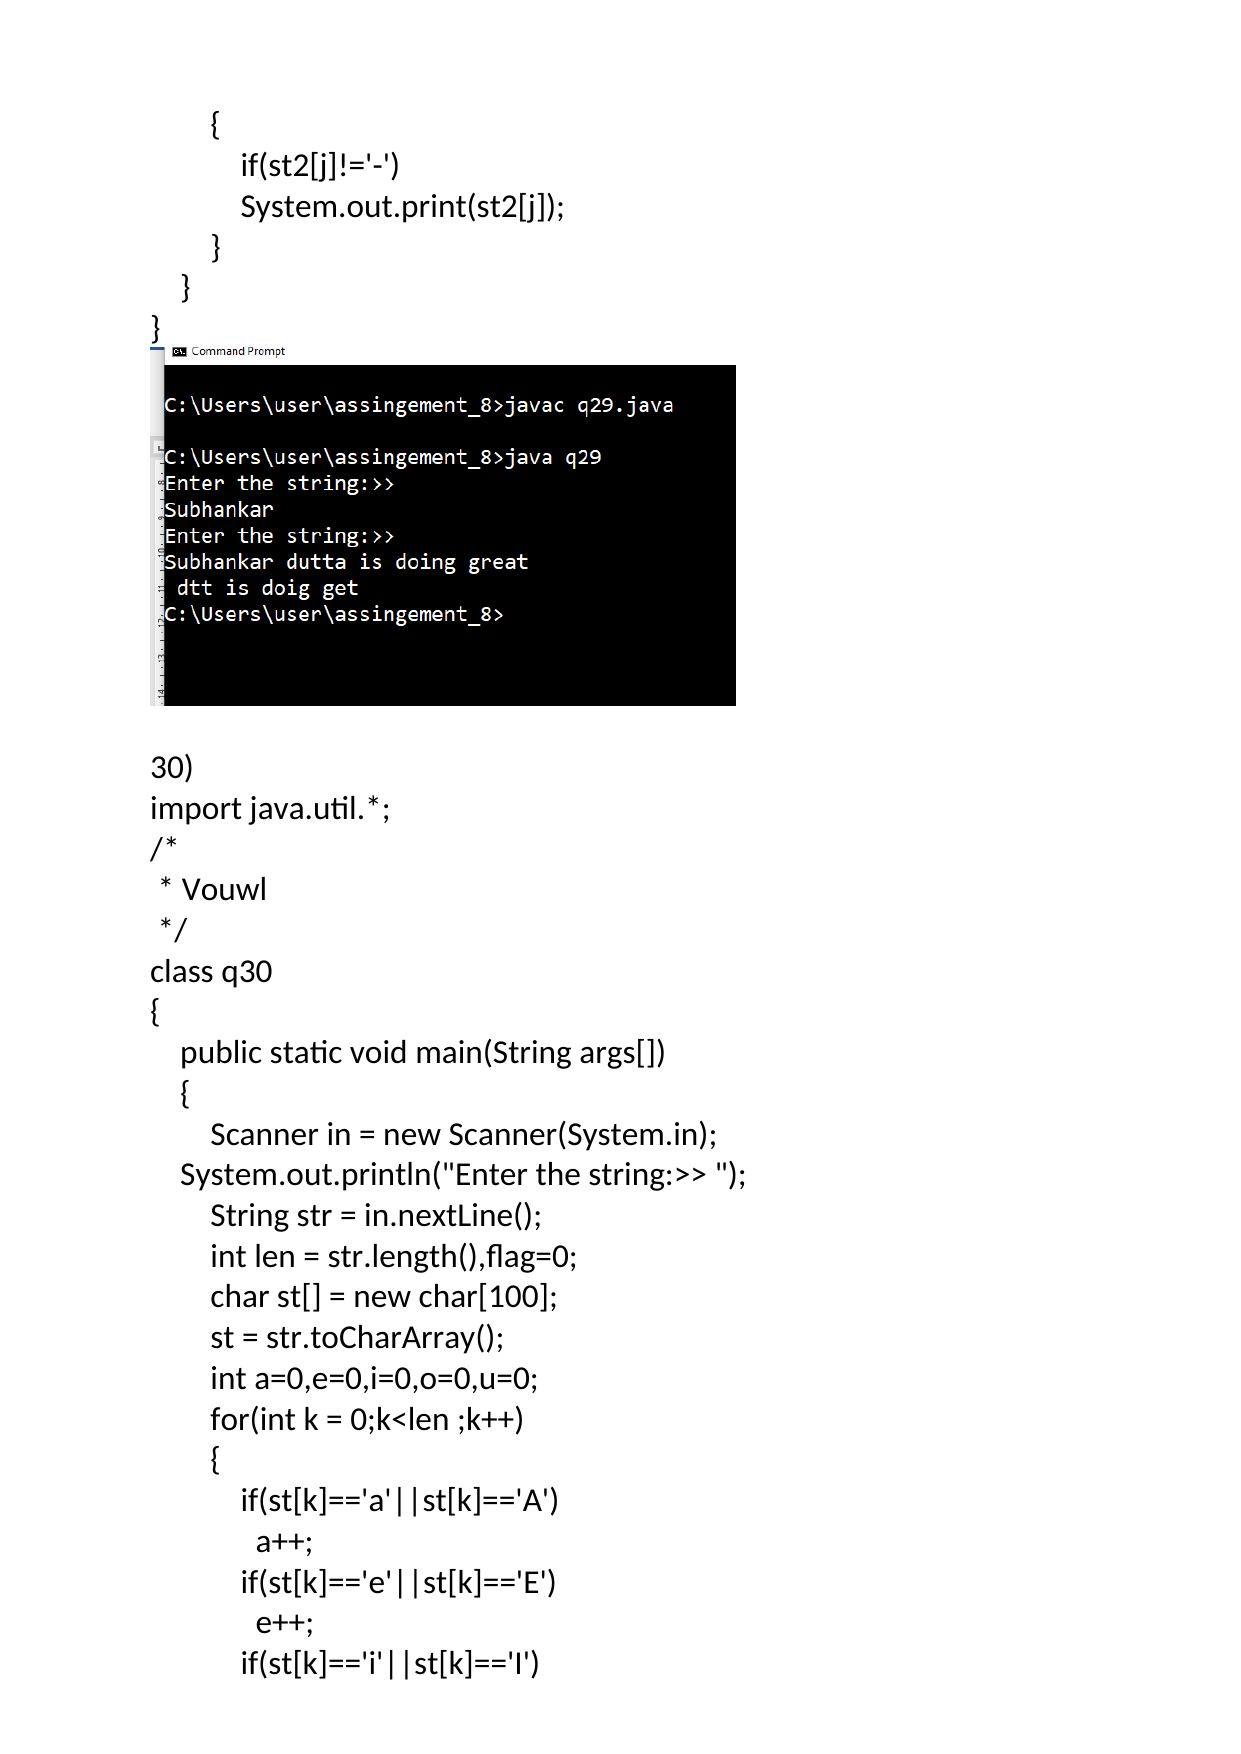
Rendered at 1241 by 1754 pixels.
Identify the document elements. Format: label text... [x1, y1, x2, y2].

text st = str.toCharArray(); [150, 1316, 1090, 1357]
text { [150, 1072, 1090, 1113]
text char st[] = new char[100]; [150, 1276, 1090, 1316]
text } [150, 307, 1090, 348]
text int len = str.length(),flag=0; [150, 1235, 1090, 1276]
text } [150, 226, 1090, 266]
text 30) [150, 746, 1090, 787]
text if(st2[j]!='-') [150, 144, 1090, 185]
text if(st[k]=='a'||st[k]=='A') [150, 1479, 1090, 1520]
text { [150, 103, 1090, 144]
text String str = in.nextLine(); [150, 1194, 1090, 1235]
text int a=0,e=0,i=0,o=0,u=0; [150, 1357, 1090, 1398]
text { [150, 1438, 1090, 1479]
text e++; [150, 1601, 1090, 1642]
text System.out.print(st2[j]); [150, 185, 1090, 226]
text System.out.println("Enter the string:>> "); [150, 1153, 1090, 1194]
text if(st[k]=='i'||st[k]=='I') [150, 1642, 1090, 1683]
text */ [150, 909, 1090, 950]
text public static void main(String args[]) [150, 1031, 1090, 1072]
text for(int k = 0;k<len ;k++) [150, 1398, 1090, 1438]
text import java.util.*; [150, 787, 1090, 827]
text Scanner in = new Scanner(System.in); [150, 1113, 1090, 1153]
picture [150, 347, 736, 706]
text /* [150, 827, 1090, 868]
text a++; [150, 1520, 1090, 1561]
text * Vouwl [150, 868, 1090, 909]
text if(st[k]=='e'||st[k]=='E') [150, 1561, 1090, 1601]
text { [150, 990, 1090, 1031]
text class q30 [150, 950, 1090, 990]
text } [150, 266, 1090, 307]
